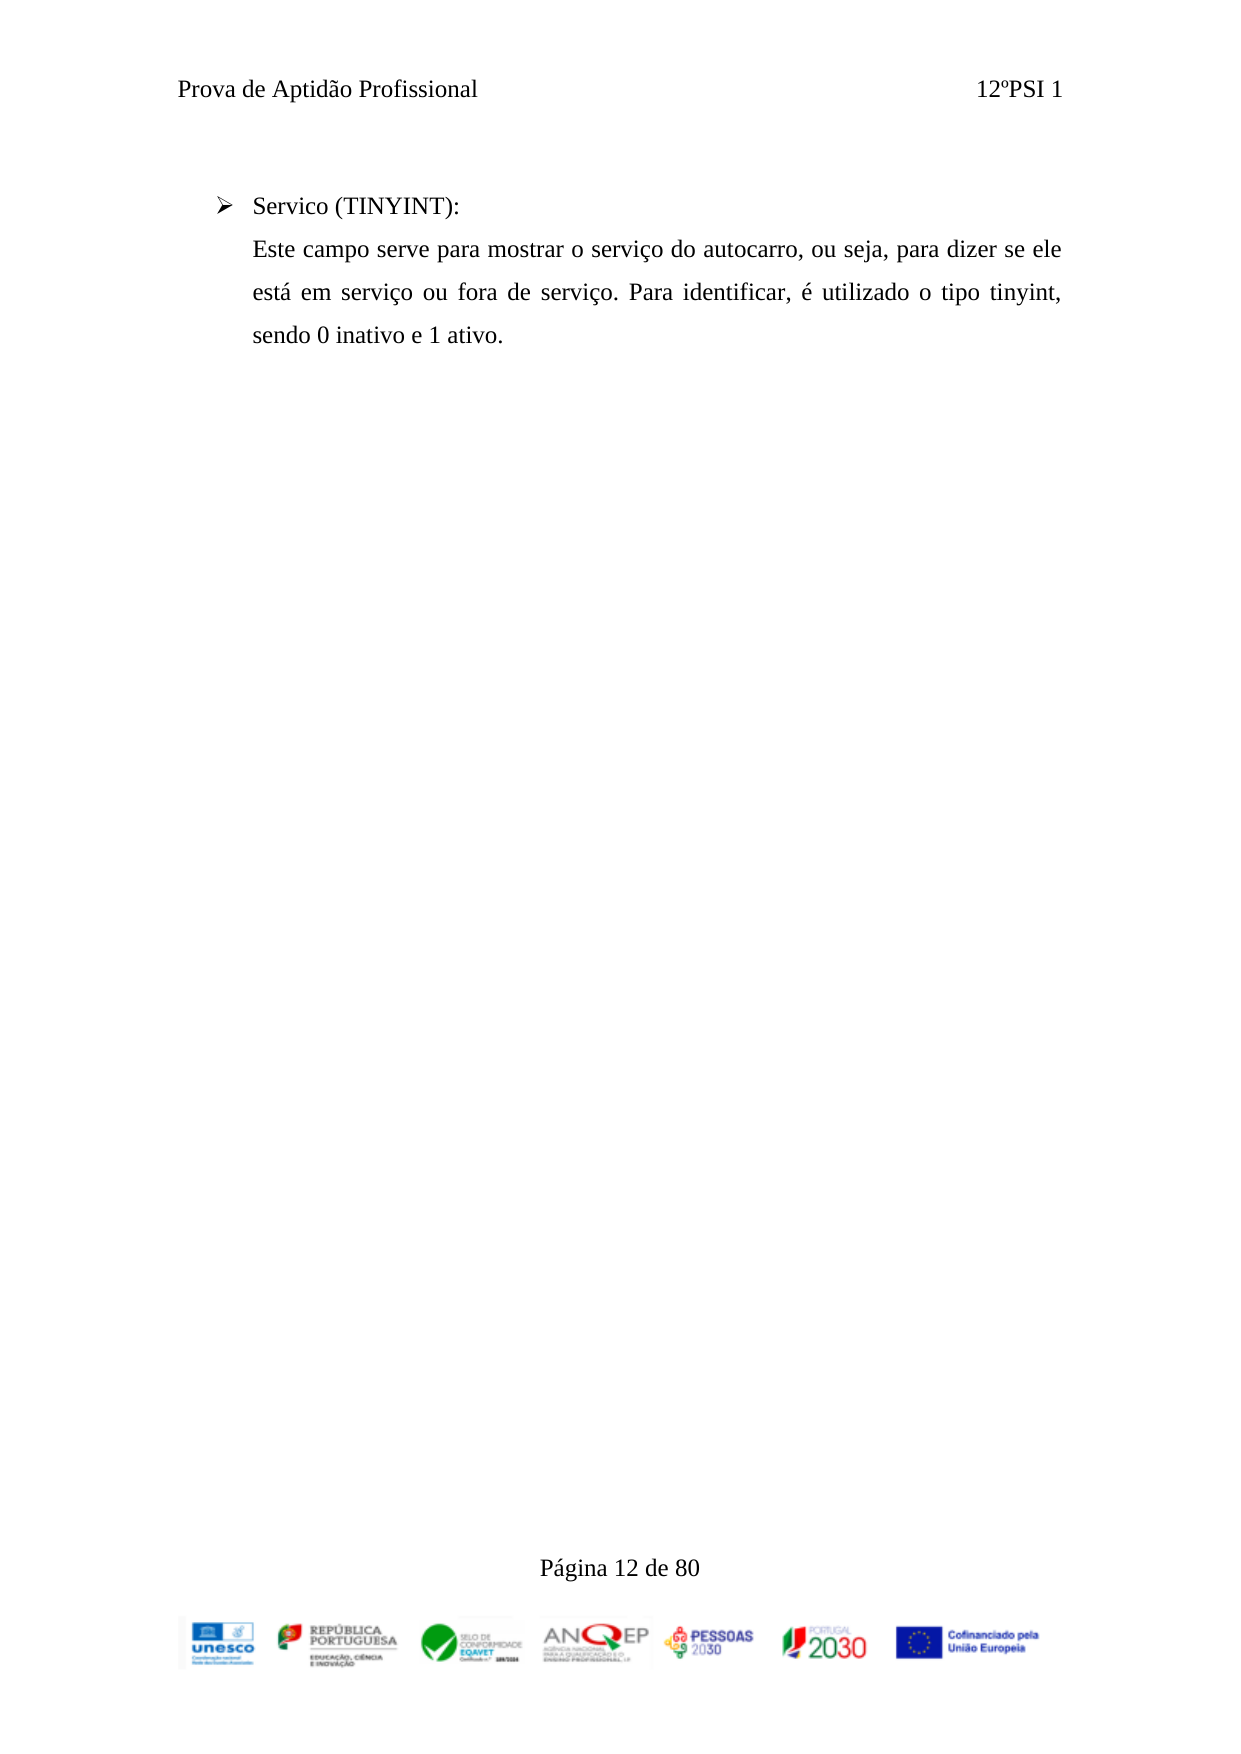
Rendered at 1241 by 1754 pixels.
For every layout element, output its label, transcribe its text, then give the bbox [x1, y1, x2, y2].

list Este campo serve para mostrar o serviço do autocarro, ou seja, para dizer se ele está em serviço ou fora de serviço. Para identificar, é utilizado o tipo tinyint, sendo 0 inativo e 1 ativo. [252, 234, 1063, 349]
list Servico (TINYINT): [215, 191, 1063, 219]
picture [177, 1615, 1084, 1677]
